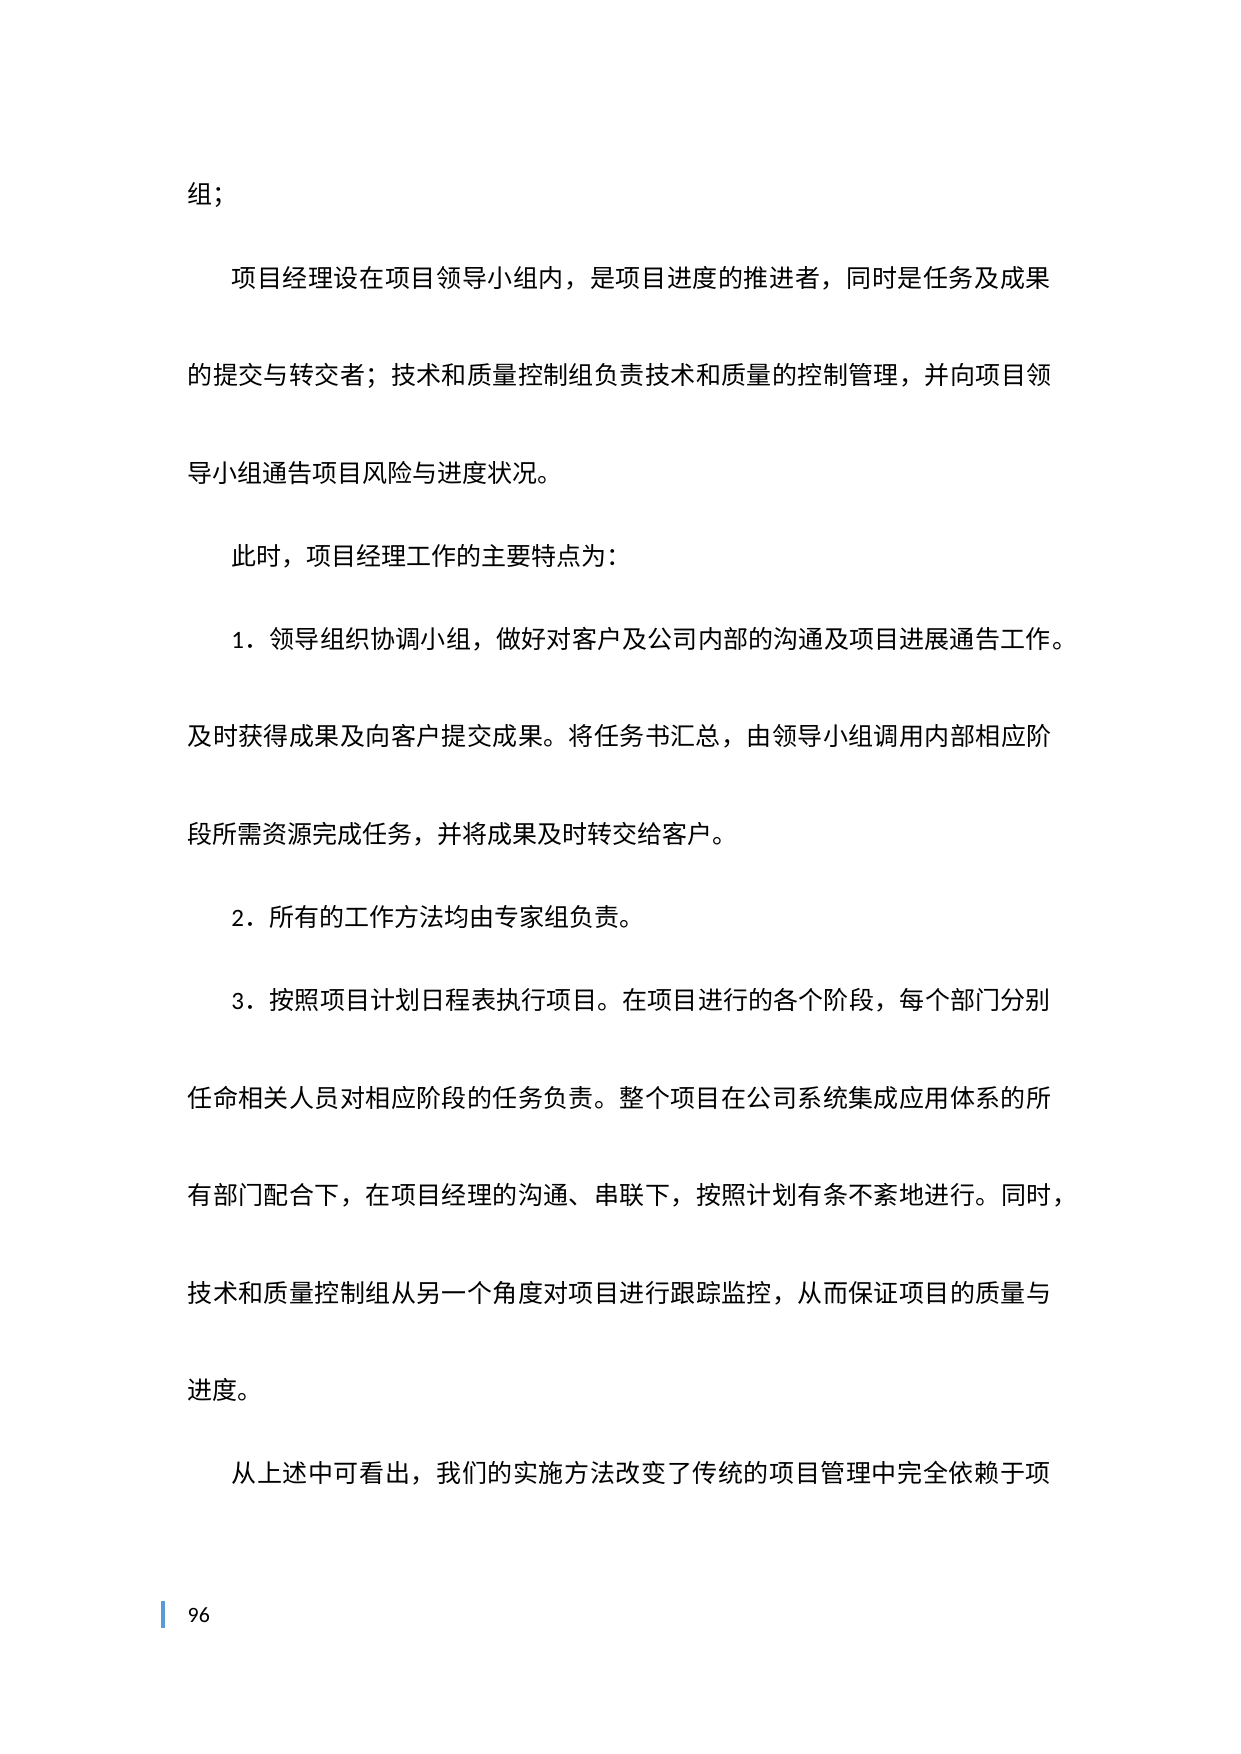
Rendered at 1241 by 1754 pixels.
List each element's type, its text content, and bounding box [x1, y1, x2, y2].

text 项目经理设在项目领导小组内，是项目进度的推进者，同时是任务及成果的提交与转交者；技术和质量控制组负责技术和质量的控制管理，并向项目领导小组通告项目风险与进度状况。 [187, 244, 1053, 504]
text 此时，项目经理工作的主要特点为： [187, 522, 1053, 587]
text 3．按照项目计划日程表执行项目。在项目进行的各个阶段，每个部门分别任命相关人员对相应阶段的任务负责。整个项目在公司系统集成应用体系的所有部门配合下，在项目经理的沟通、串联下，按照计划有条不紊地进行。同时，技术和质量控制组从另一个角度对项目进行跟踪监控，从而保证项目的质量与进度。 [187, 966, 1053, 1421]
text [187, 1439, 1053, 1504]
text 1．领导组织协调小组，做好对客户及公司内部的沟通及项目进展通告工作。及时获得成果及向客户提交成果。将任务书汇总，由领导小组调用内部相应阶段所需资源完成任务，并将成果及时转交给客户。 [187, 605, 1053, 865]
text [187, 161, 1053, 226]
text 2．所有的工作方法均由专家组负责。 [187, 883, 1053, 948]
